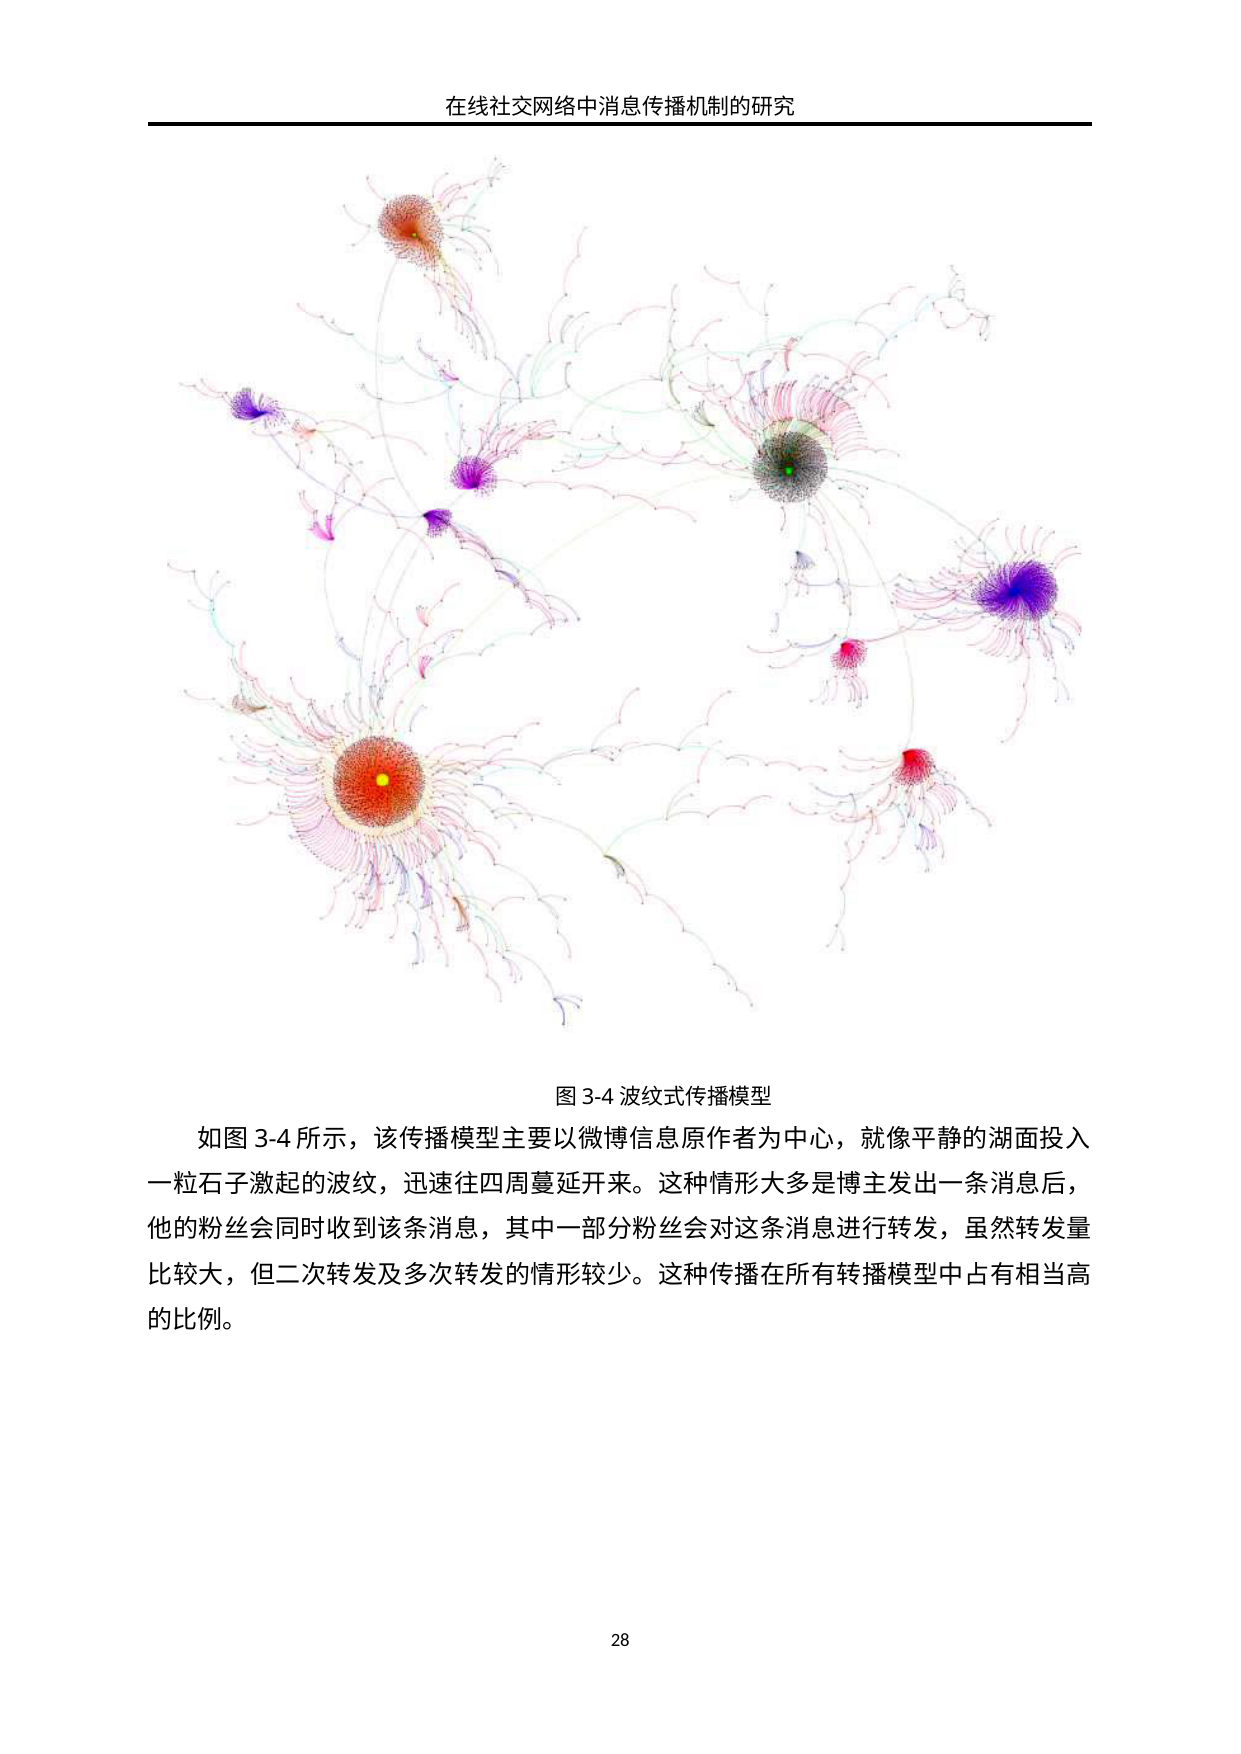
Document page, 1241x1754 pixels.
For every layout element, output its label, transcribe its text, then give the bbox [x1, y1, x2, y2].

text 如图3-4所示，该传播模型主要以微博信息原作者为中心，就像平静的湖面投入一粒石子激起的波纹，迅速往四周蔓延开来。这种情形大多是博主发出一条消息后，他的粉丝会同时收到该条消息，其中一部分粉丝会对这条消息进行转发，虽然转发量比较大，但二次转发及多次转发的情形较少。这种传播在所有转播模型中占有相当高的比例。 [148, 1118, 1092, 1336]
text 图3-4 波纹式传播模型 [191, 1079, 1092, 1110]
picture [147, 147, 1093, 1039]
